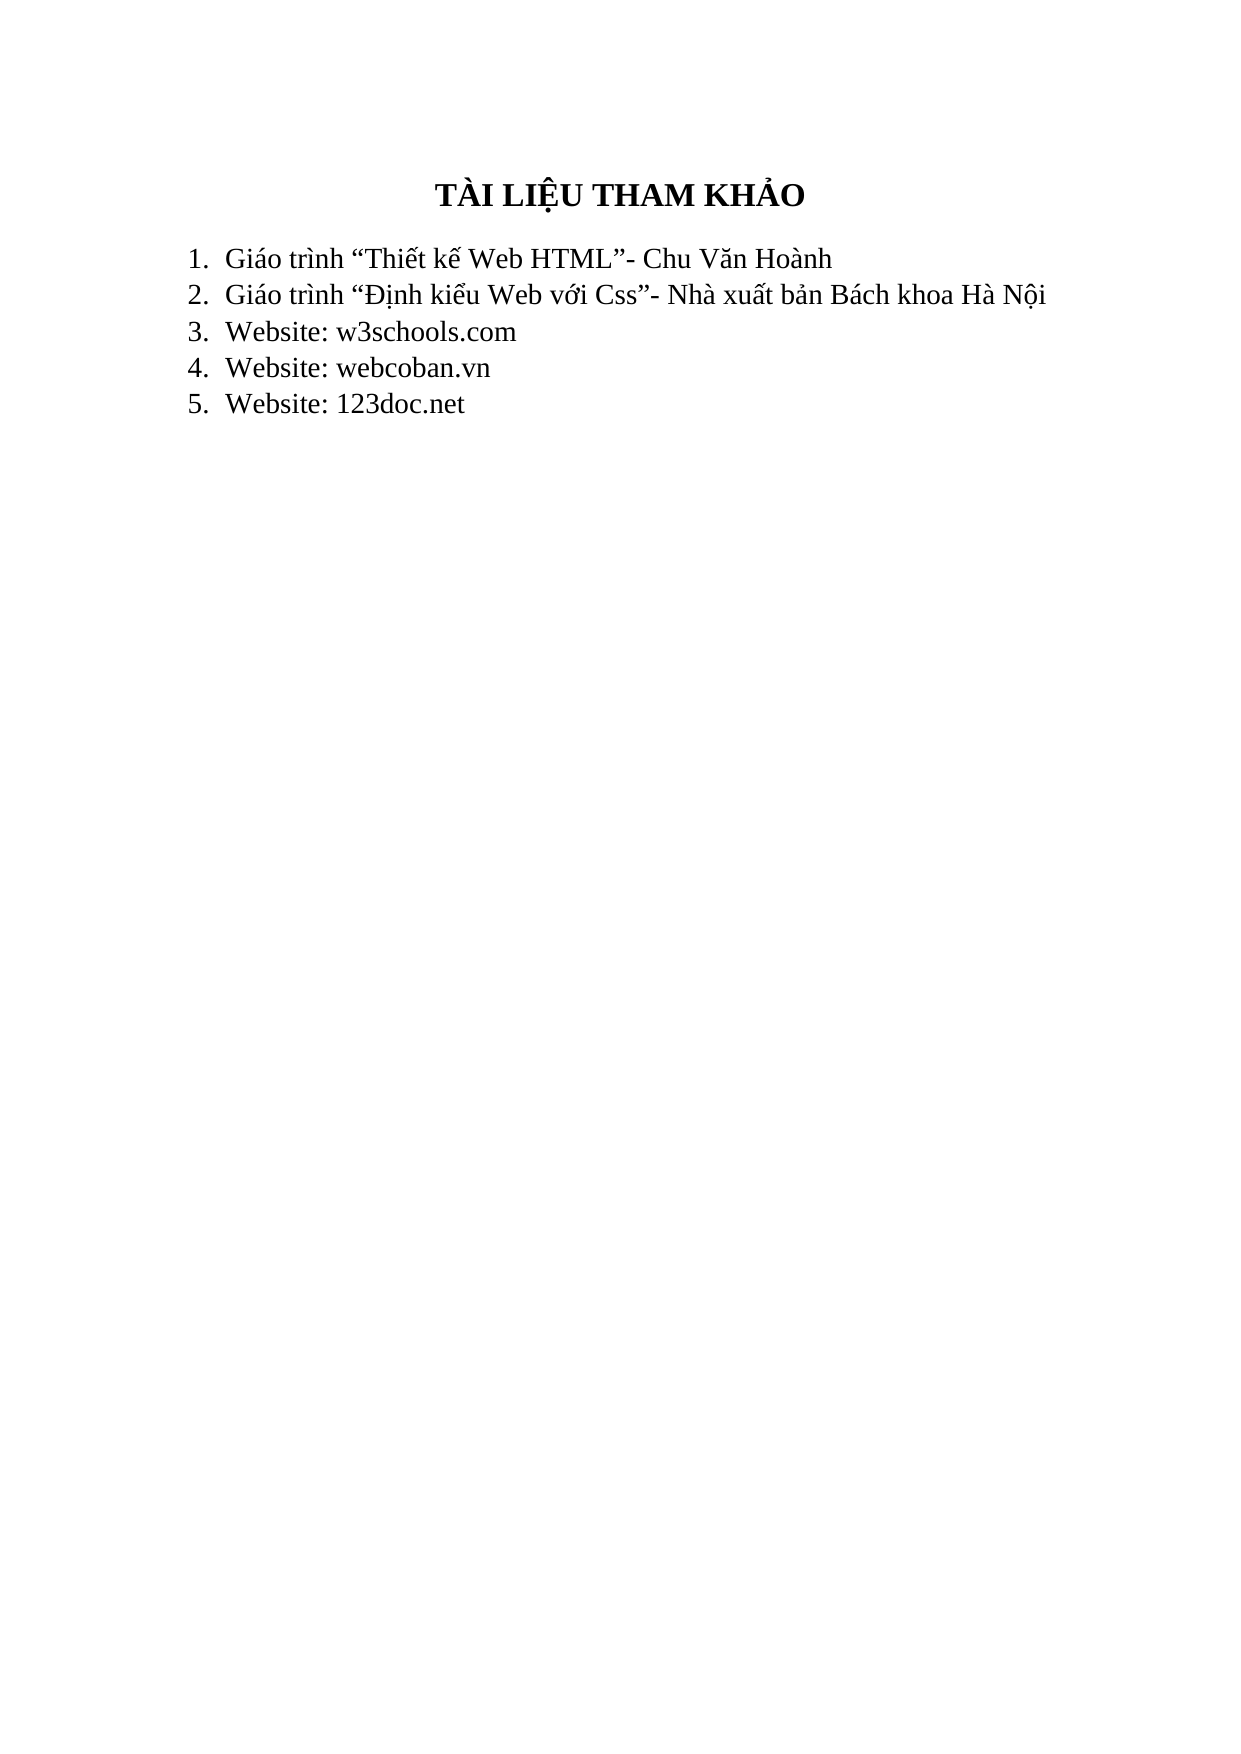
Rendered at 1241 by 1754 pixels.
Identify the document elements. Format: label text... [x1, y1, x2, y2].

list Giáo trình “Thiết kế Web HTML”- Chu Văn Hoành [187, 241, 1090, 275]
subtitle TÀI LIỆU THAM KHẢO [150, 175, 1090, 213]
list Website: w3schools.com [187, 314, 1090, 347]
list Website: 123doc.net [187, 386, 1090, 419]
list Giáo trình “Định kiểu Web với Css”- Nhà xuất bản Bách khoa Hà Nội [187, 277, 1090, 311]
list Website: webcoban.vn [187, 350, 1090, 383]
